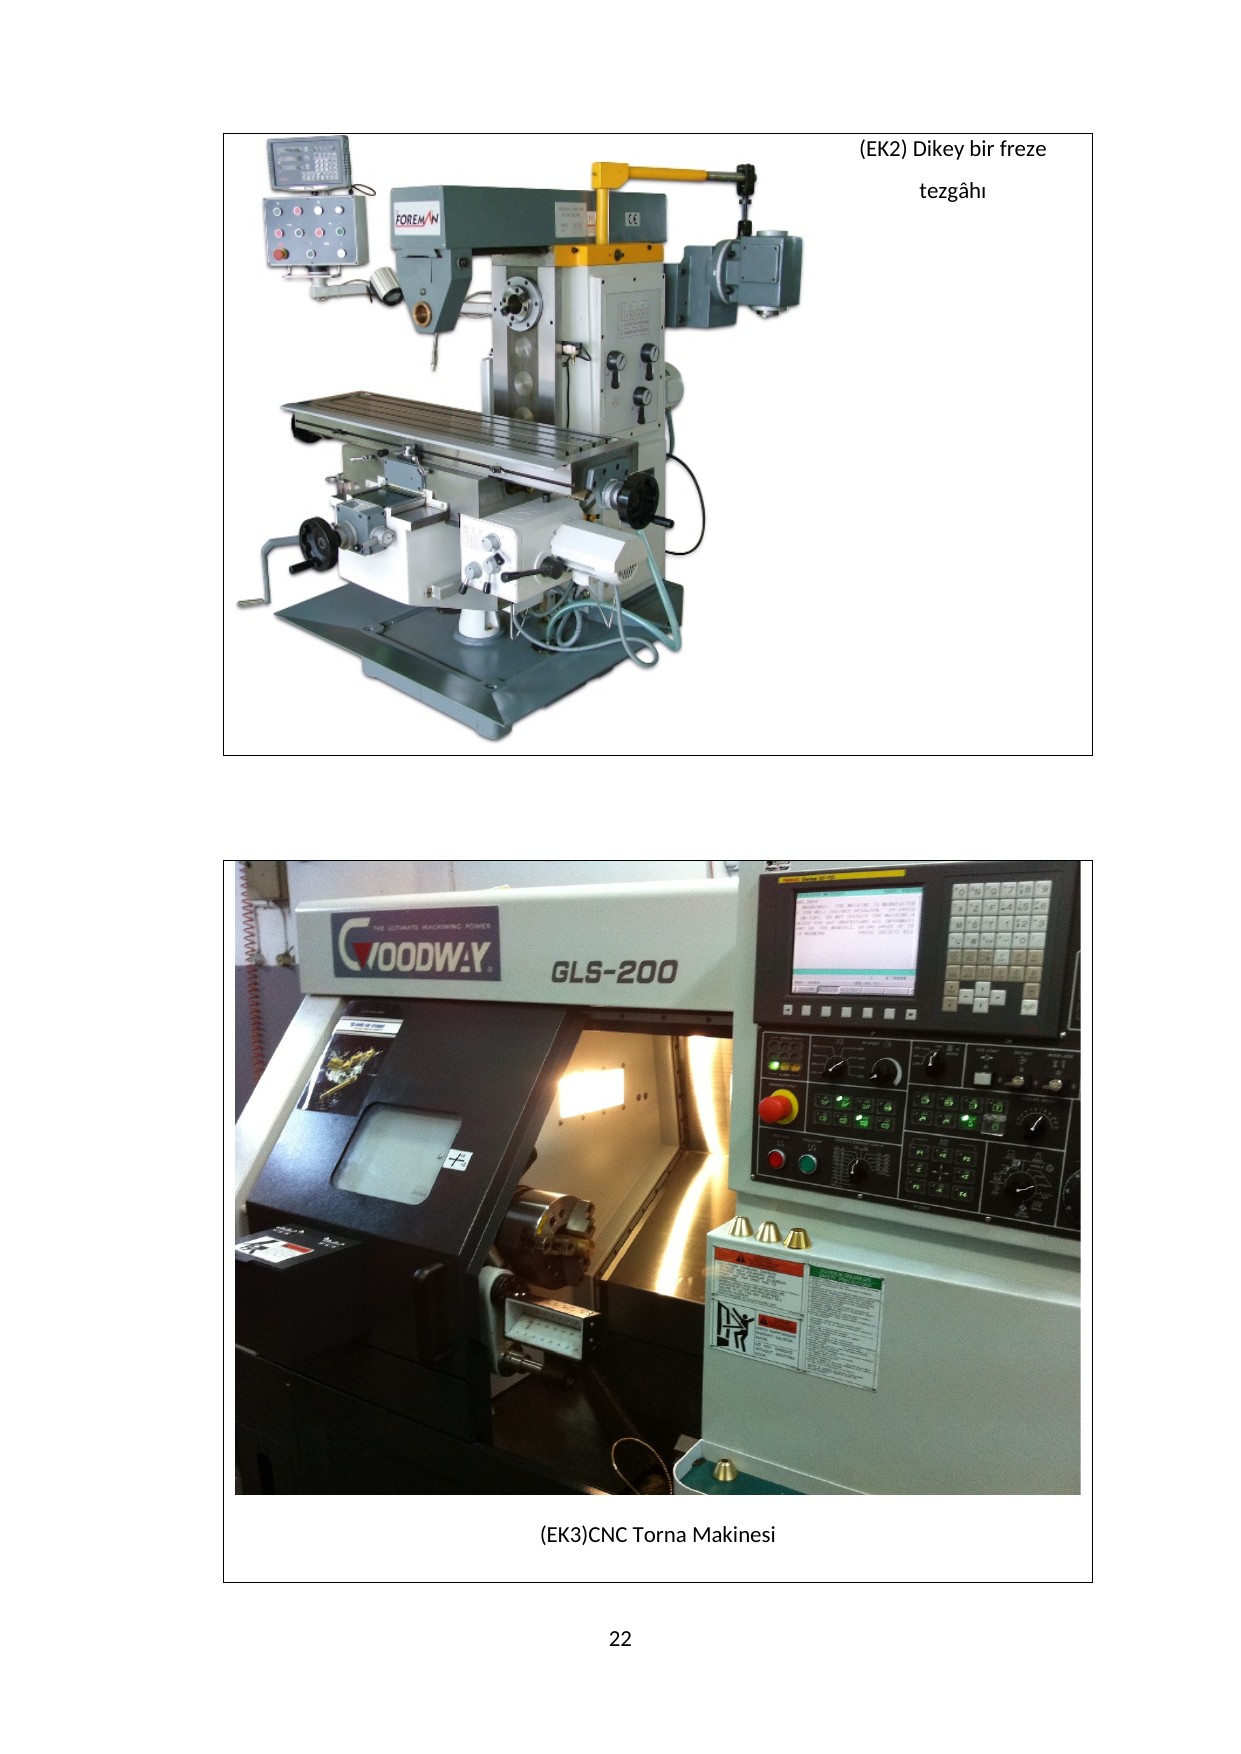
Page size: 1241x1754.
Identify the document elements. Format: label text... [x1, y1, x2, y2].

picture [233, 861, 1080, 1493]
picture [233, 134, 806, 745]
table_header (EK3)CNC Torna Makinesi [224, 861, 1092, 1582]
table_header (EK2) Dikey bir freze tezgâhı [224, 134, 1092, 754]
